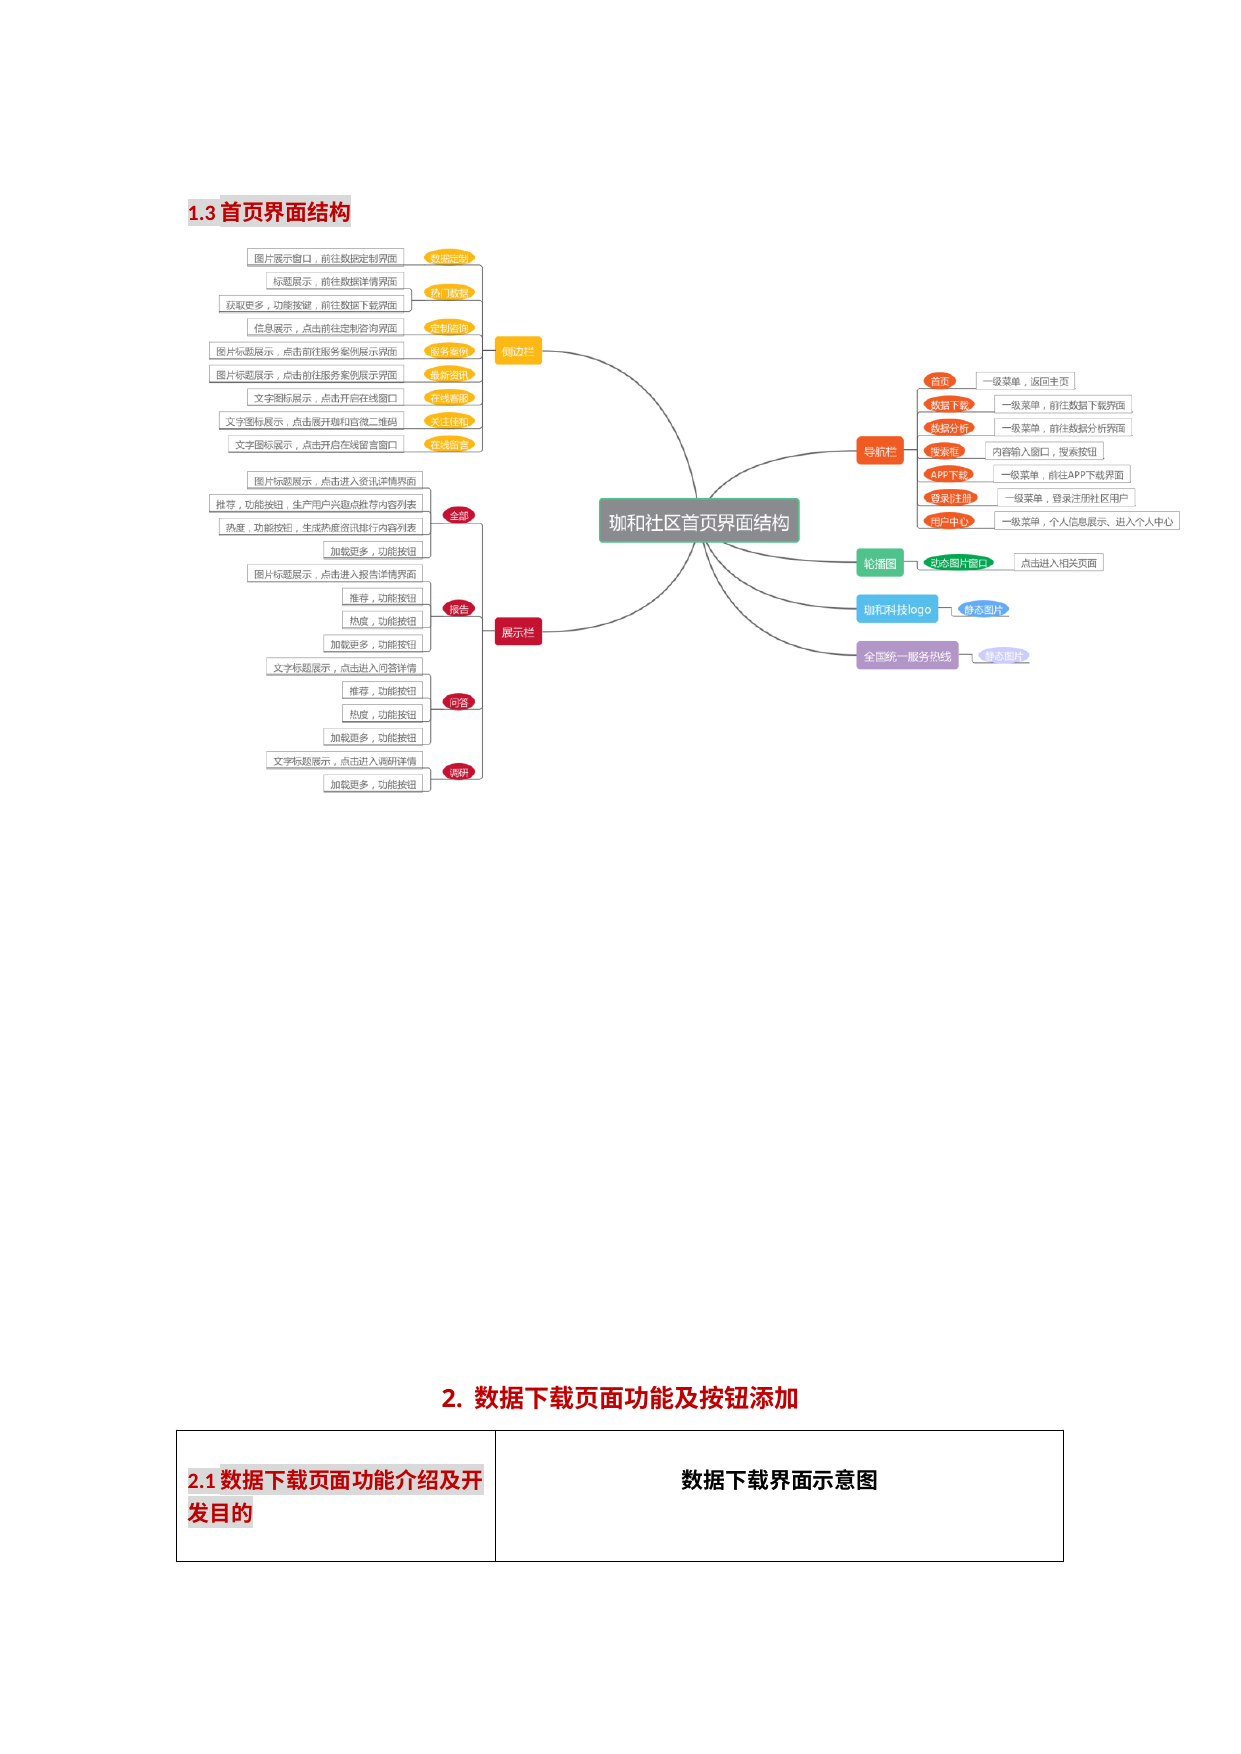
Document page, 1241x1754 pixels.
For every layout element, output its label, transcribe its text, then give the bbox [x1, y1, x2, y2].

picture [187, 227, 1207, 816]
text 1.3首页界面结构 [187, 194, 1053, 227]
table_header 数据下载界面示意图 [496, 1431, 1063, 1561]
table_header 2.1数据下载页面功能介绍及开发目的 [177, 1431, 495, 1561]
list 数据下载页面功能及按钮添加 [187, 1364, 1053, 1429]
